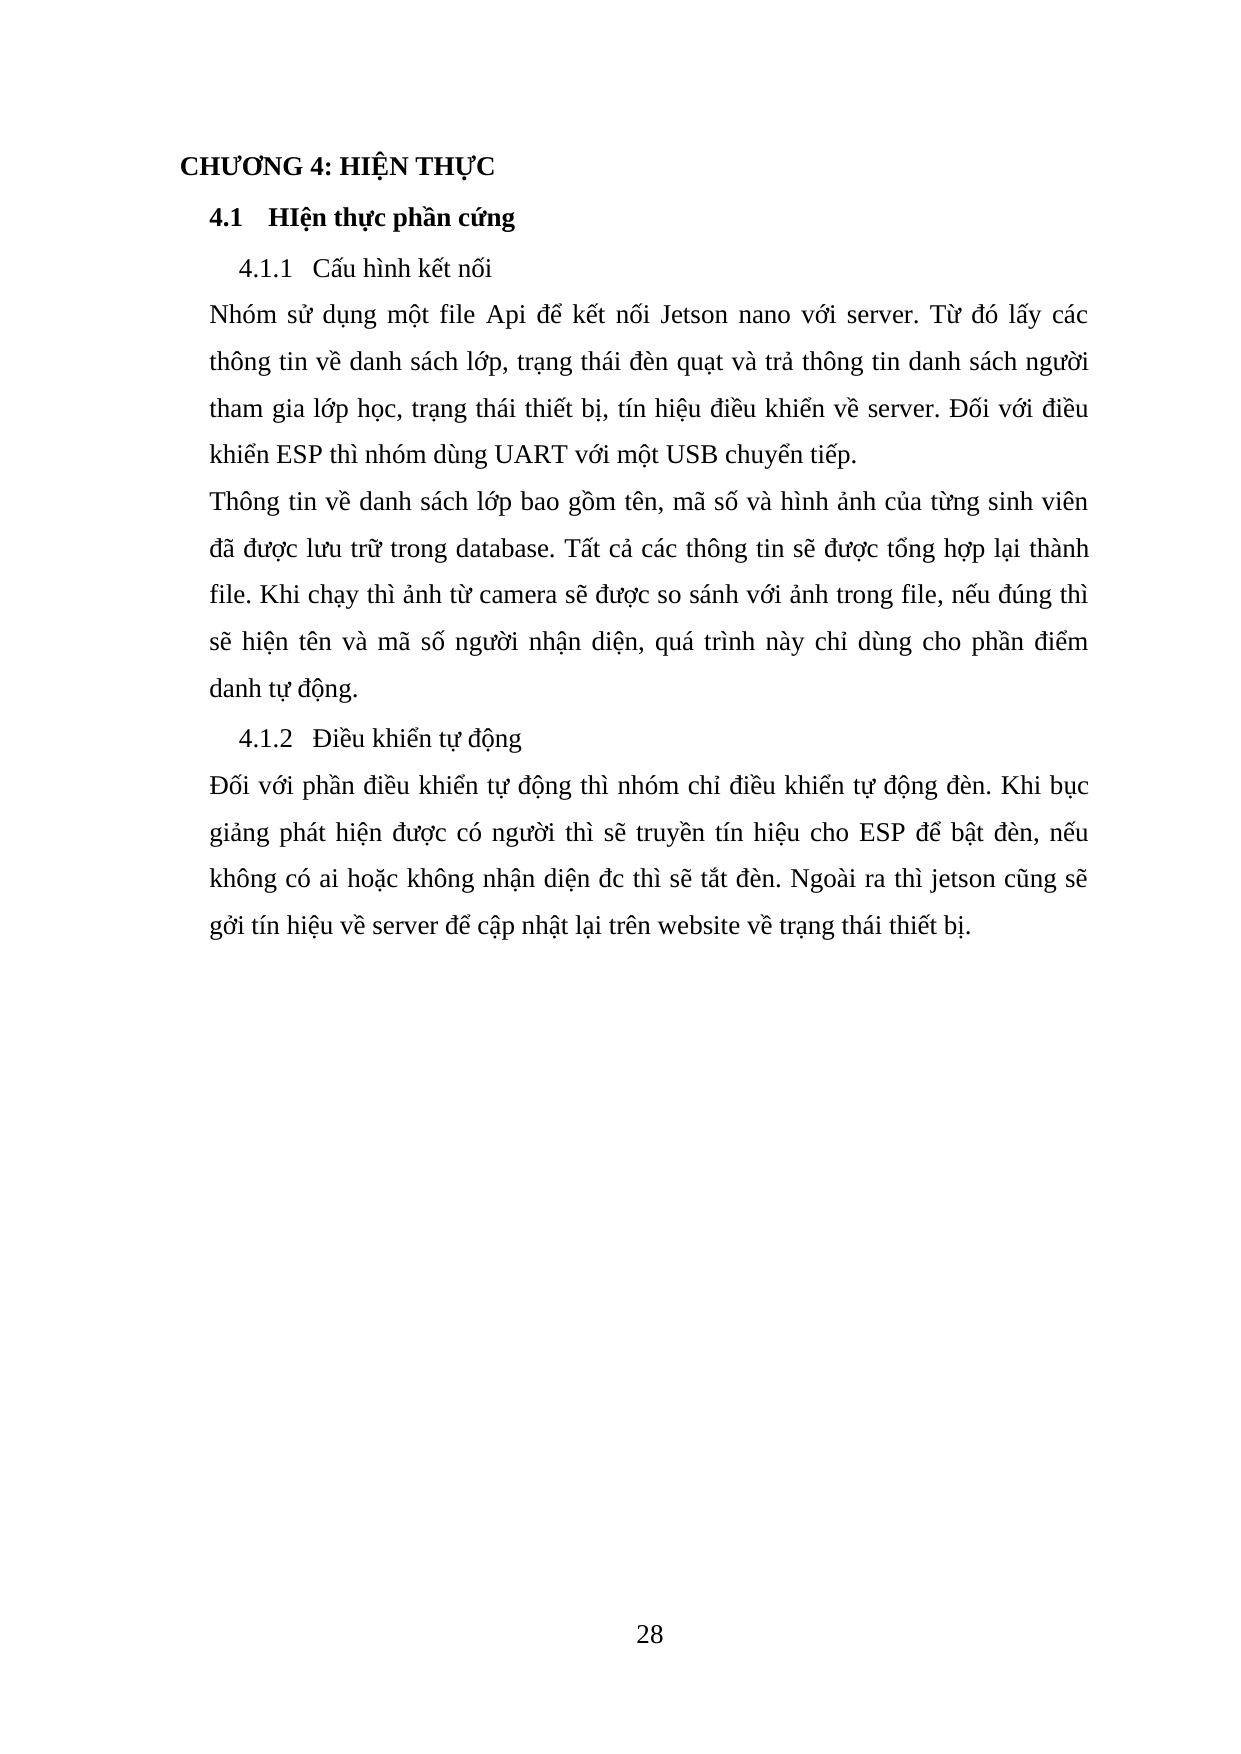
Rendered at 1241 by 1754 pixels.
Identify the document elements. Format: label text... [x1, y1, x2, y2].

subtitle Điều khiển tự động [239, 722, 1090, 754]
subtitle Cấu hình kết nối [239, 252, 1090, 283]
subtitle CHƯƠNG 4: HIỆN THỰC [179, 150, 1090, 181]
subtitle HIện thực phần cứng [209, 201, 1090, 232]
text Thông tin về danh sách lớp bao gồm tên, mã số và hình ảnh của từng sinh viên đã được lưu trữ trong database. Tất cả các thông tin sẽ được tổng hợp lại thành file. Khi chạy thì ảnh từ camera sẽ được so sánh với ảnh trong file, nếu đúng thì sẽ hiện tên và mã số người nhận diện, quá trình này chỉ dùng cho phần điểm danh tự động. [209, 485, 1090, 703]
text Nhóm sử dụng một file Api để kết nối Jetson nano với server. Từ đó lấy các thông tin về danh sách lớp, trạng thái đèn quạt và trả thông tin danh sách người tham gia lớp học, trạng thái thiết bị, tín hiệu điều khiển về server. Đối với điều khiển ESP thì nhóm dùng UART với một USB chuyển tiếp. [209, 298, 1090, 469]
text Đối với phần điều khiển tự động thì nhóm chỉ điều khiển tự động đèn. Khi bục giảng phát hiện được có người thì sẽ truyền tín hiệu cho ESP để bật đèn, nếu không có ai hoặc không nhận diện đc thì sẽ tắt đèn. Ngoài ra thì jetson cũng sẽ gởi tín hiệu về server để cập nhật lại trên website về trạng thái thiết bị. [209, 769, 1090, 940]
